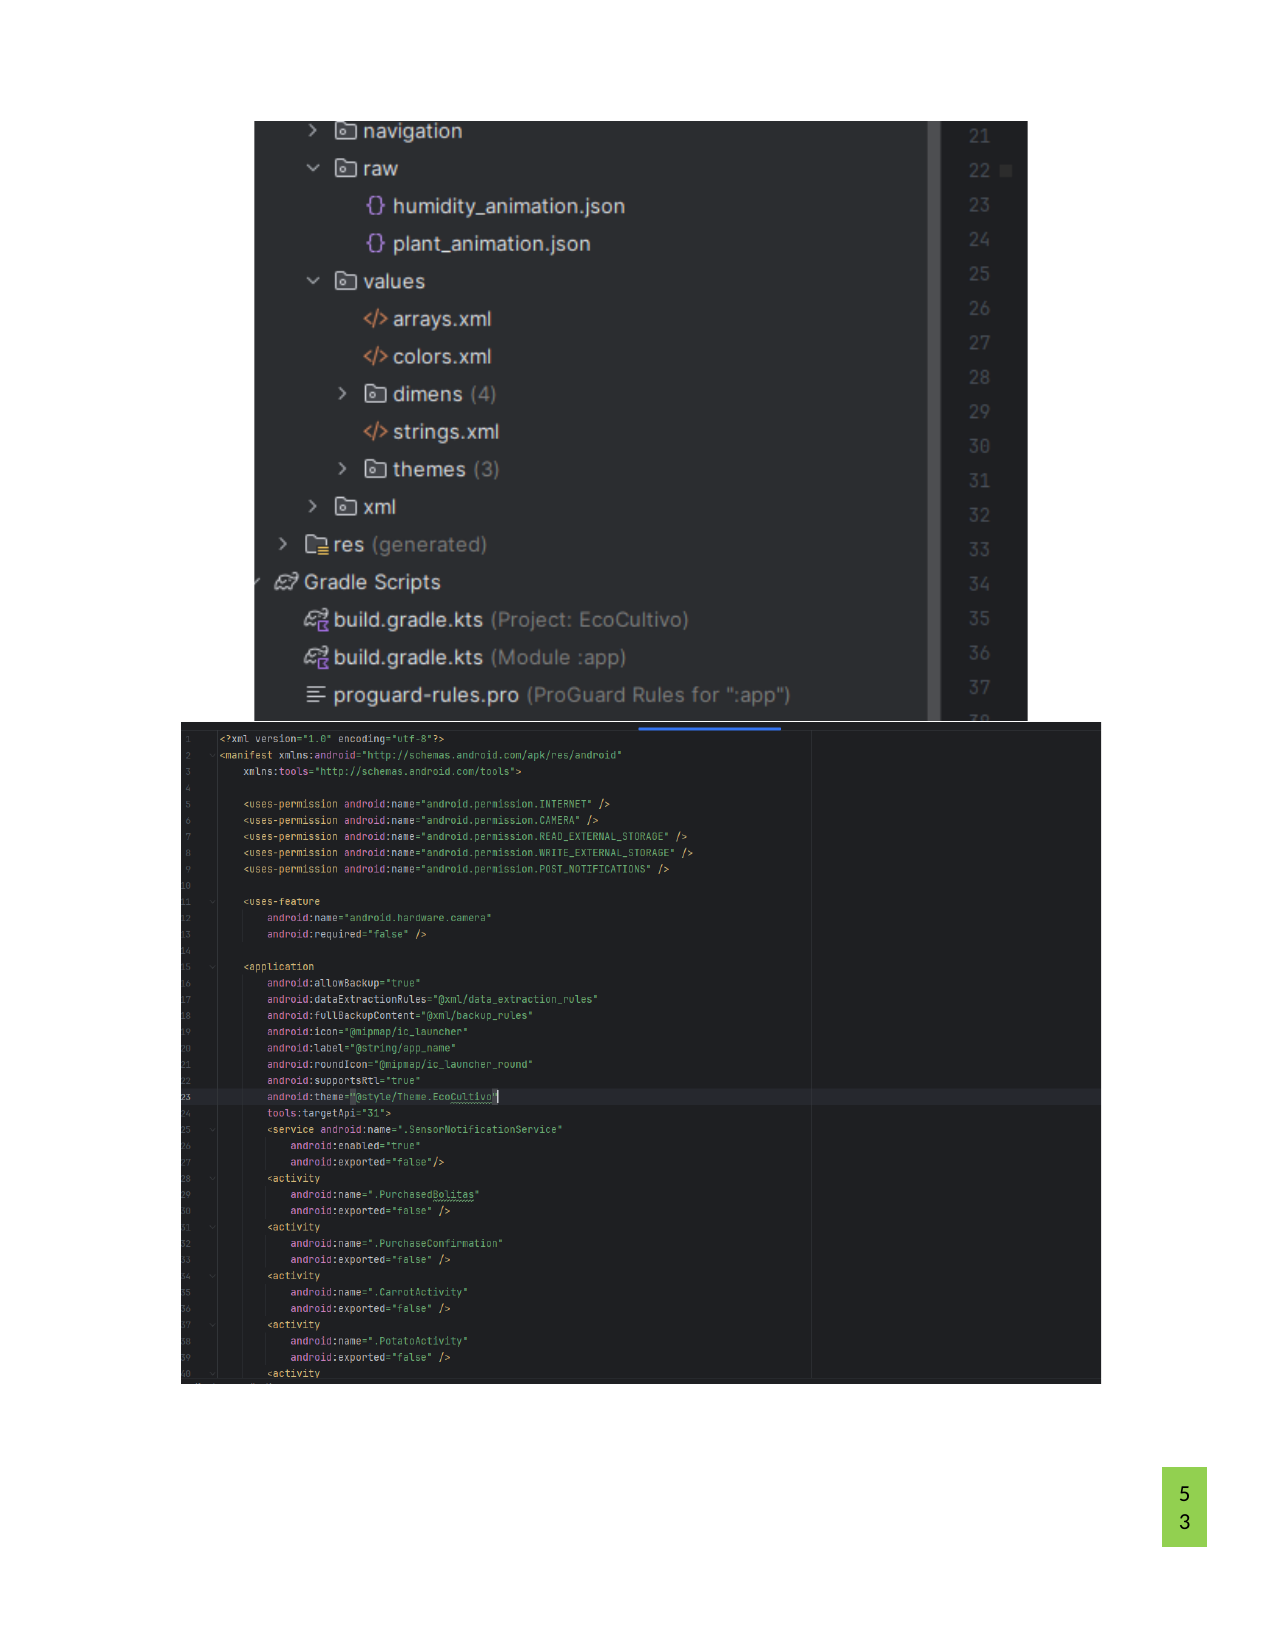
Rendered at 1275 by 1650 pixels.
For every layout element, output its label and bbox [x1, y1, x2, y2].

picture [254, 121, 1028, 721]
picture [181, 722, 1102, 1384]
